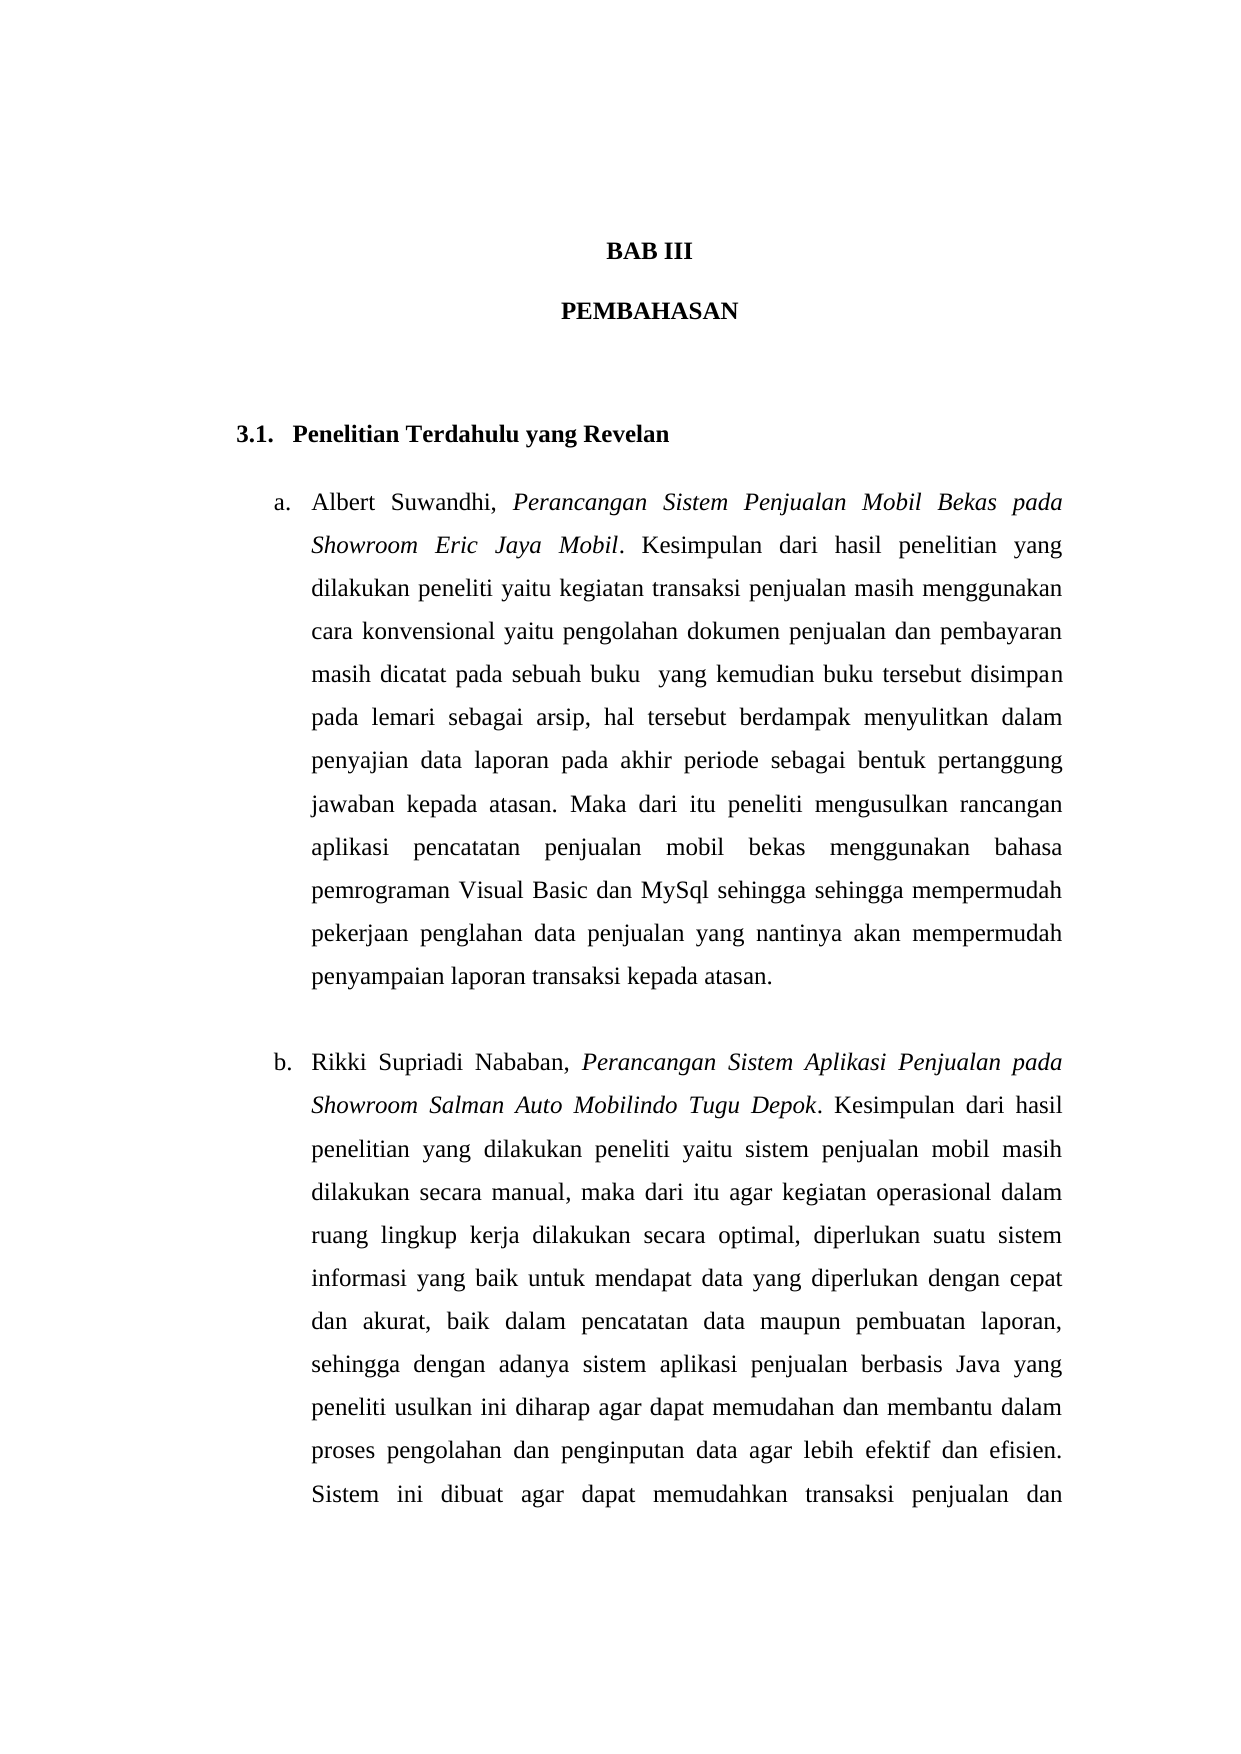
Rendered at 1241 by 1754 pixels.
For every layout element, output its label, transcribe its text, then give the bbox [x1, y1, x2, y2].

subtitle Penelitian Terdahulu yang Revelan [236, 419, 1063, 447]
subtitle PEMBAHASAN [236, 296, 1063, 325]
subtitle BAB III [236, 236, 1063, 265]
list Albert Suwandhi, Perancangan Sistem Penjualan Mobil Bekas pada Showroom Eric Jaya Mobil. Kesimpulan dari hasil penelitian yang dilakukan peneliti yaitu kegiatan transaksi penjualan masih menggunakan cara konvensional yaitu pengolahan dokumen penjualan dan pembayaran masih dicatat pada sebuah buku yang kemudian buku tersebut disimpan pada lemari sebagai arsip, hal tersebut berdampak menyulitkan dalam penyajian data laporan pada akhir periode sebagai bentuk pertanggung jawaban kepada atasan. Maka dari itu peneliti mengusulkan rancangan aplikasi pencatatan penjualan mobil bekas menggunakan bahasa pemrograman Visual Basic dan MySql sehingga sehingga mempermudah pekerjaan penglahan data penjualan yang nantinya akan mempermudah penyampaian laporan transaksi kepada atasan. [274, 487, 1063, 990]
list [274, 1047, 1063, 1507]
